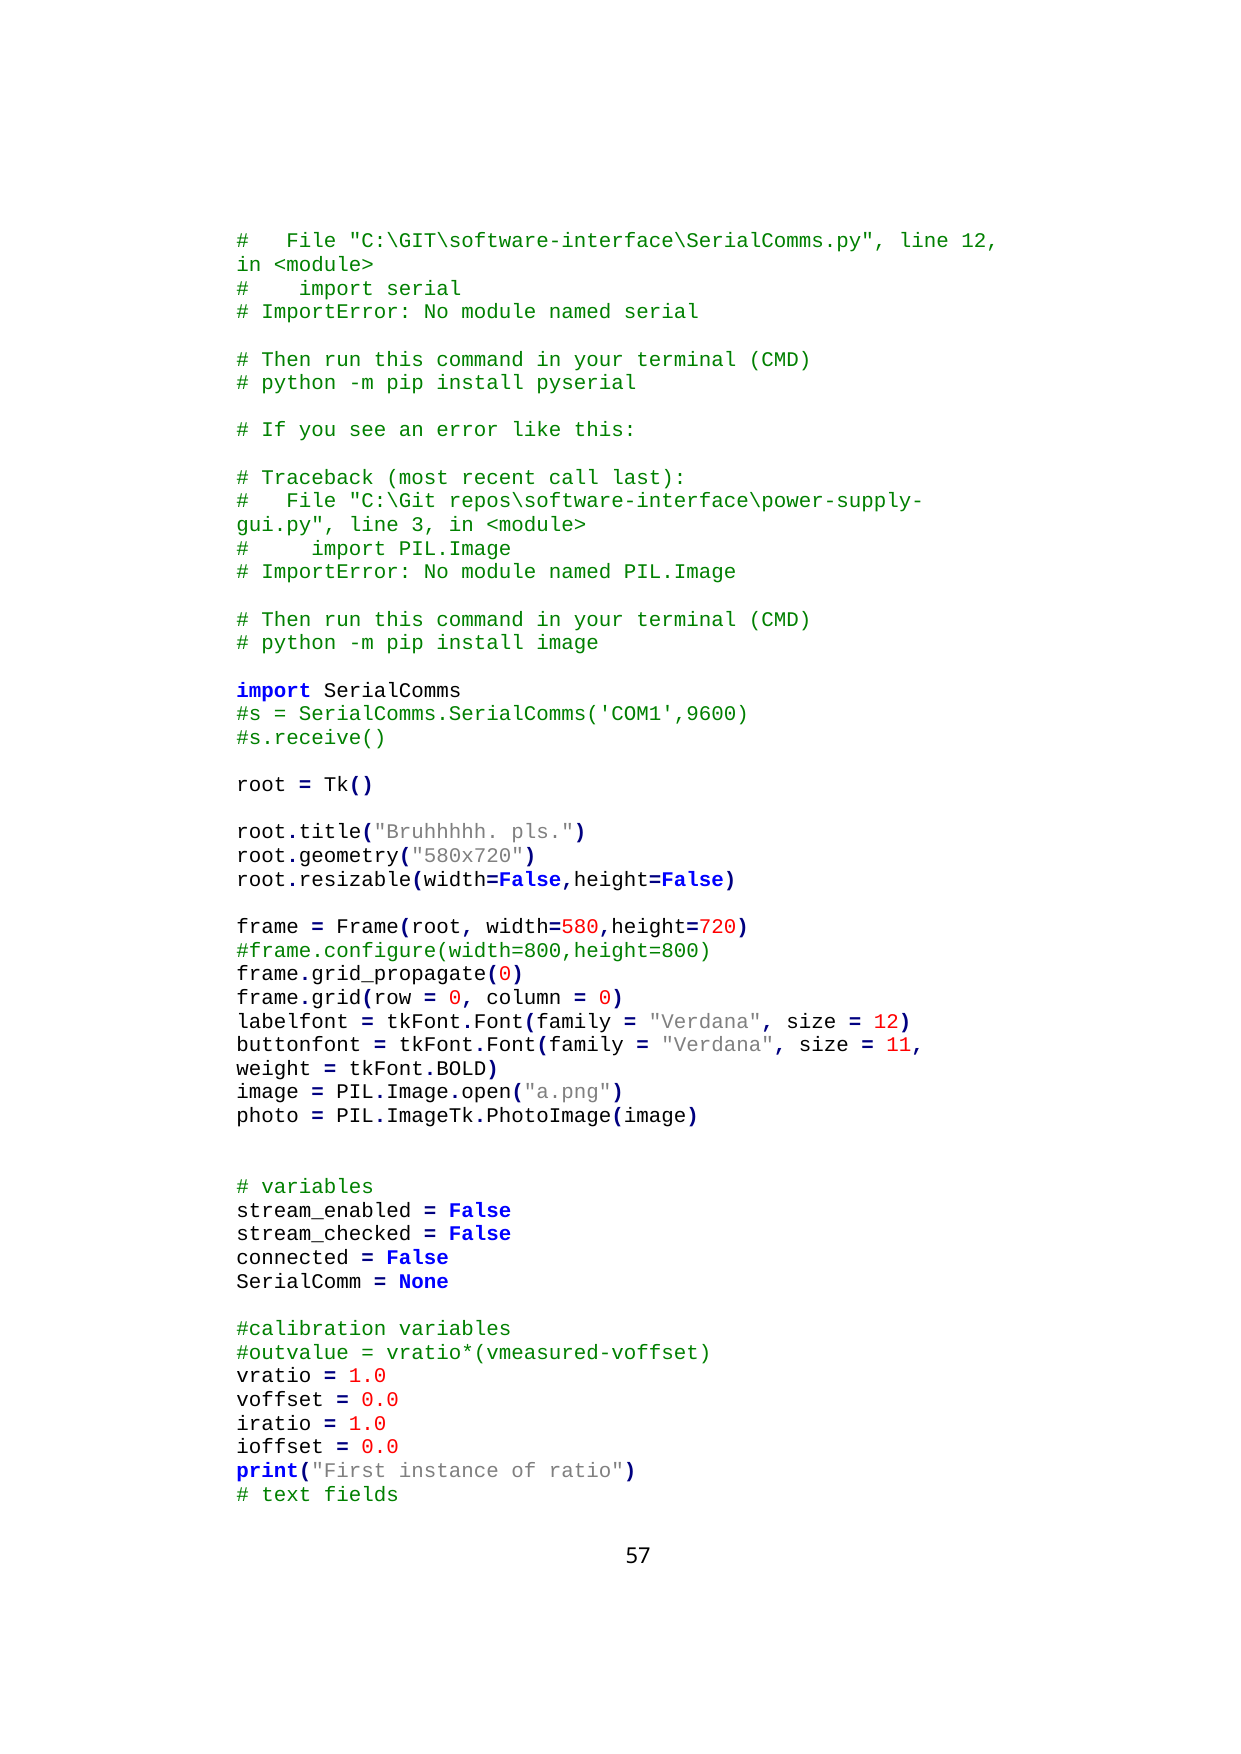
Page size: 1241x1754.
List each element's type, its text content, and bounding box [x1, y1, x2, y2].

text # python -m pip install pyserial [236, 372, 1004, 396]
text # text fields [236, 1483, 1004, 1507]
text # variables [236, 1176, 1004, 1200]
text stream_checked = False [236, 1223, 1004, 1247]
text iratio = 1.0 [236, 1413, 1004, 1436]
text vratio = 1.0 [236, 1365, 1004, 1389]
text import SerialComms [236, 679, 1004, 703]
text #calibration variables [236, 1318, 1004, 1342]
text # python -m pip install image [236, 632, 1004, 656]
text # import serial [236, 278, 1004, 301]
text connected = False [236, 1247, 1004, 1271]
text # Then run this command in your terminal (CMD) [236, 348, 1004, 372]
text # Traceback (most recent call last): [236, 467, 1004, 490]
text root.geometry("580x720") [236, 845, 1004, 869]
text # File "C:\Git repos\software-interface\power-supply-gui.py", line 3, in <module> [236, 490, 1004, 538]
text # ImportError: No module named PIL.Image [236, 561, 1004, 585]
text frame = Frame(root, width=580,height=720) [236, 916, 1004, 940]
text root.resizable(width=False,height=False) [236, 869, 1004, 892]
text voffset = 0.0 [236, 1389, 1004, 1413]
text # File "C:\GIT\software-interface\SerialComms.py", line 12, in <module> [236, 230, 1004, 278]
text root.title("Bruhhhhh. pls.") [236, 821, 1004, 845]
text photo = PIL.ImageTk.PhotoImage(image) [236, 1105, 1004, 1129]
text buttonfont = tkFont.Font(family = "Verdana", size = 11, weight = tkFont.BOLD) [236, 1034, 1004, 1082]
text # import PIL.Image [236, 538, 1004, 561]
text frame.grid(row = 0, column = 0) [236, 987, 1004, 1011]
text root = Tk() [236, 774, 1004, 798]
text ioffset = 0.0 [236, 1436, 1004, 1460]
text labelfont = tkFont.Font(family = "Verdana", size = 12) [236, 1011, 1004, 1034]
text frame.grid_propagate(0) [236, 963, 1004, 987]
text #outvalue = vratio*(vmeasured-voffset) [236, 1342, 1004, 1365]
text #s = SerialComms.SerialComms('COM1',9600) [236, 703, 1004, 727]
text SerialComm = None [236, 1271, 1004, 1294]
text stream_enabled = False [236, 1200, 1004, 1223]
text image = PIL.Image.open("a.png") [236, 1082, 1004, 1105]
text # ImportError: No module named serial [236, 301, 1004, 325]
text # If you see an error like this: [236, 419, 1004, 443]
text # Then run this command in your terminal (CMD) [236, 609, 1004, 632]
text #s.receive() [236, 727, 1004, 751]
text #frame.configure(width=800,height=800) [236, 940, 1004, 963]
text print("First instance of ratio") [236, 1460, 1004, 1483]
